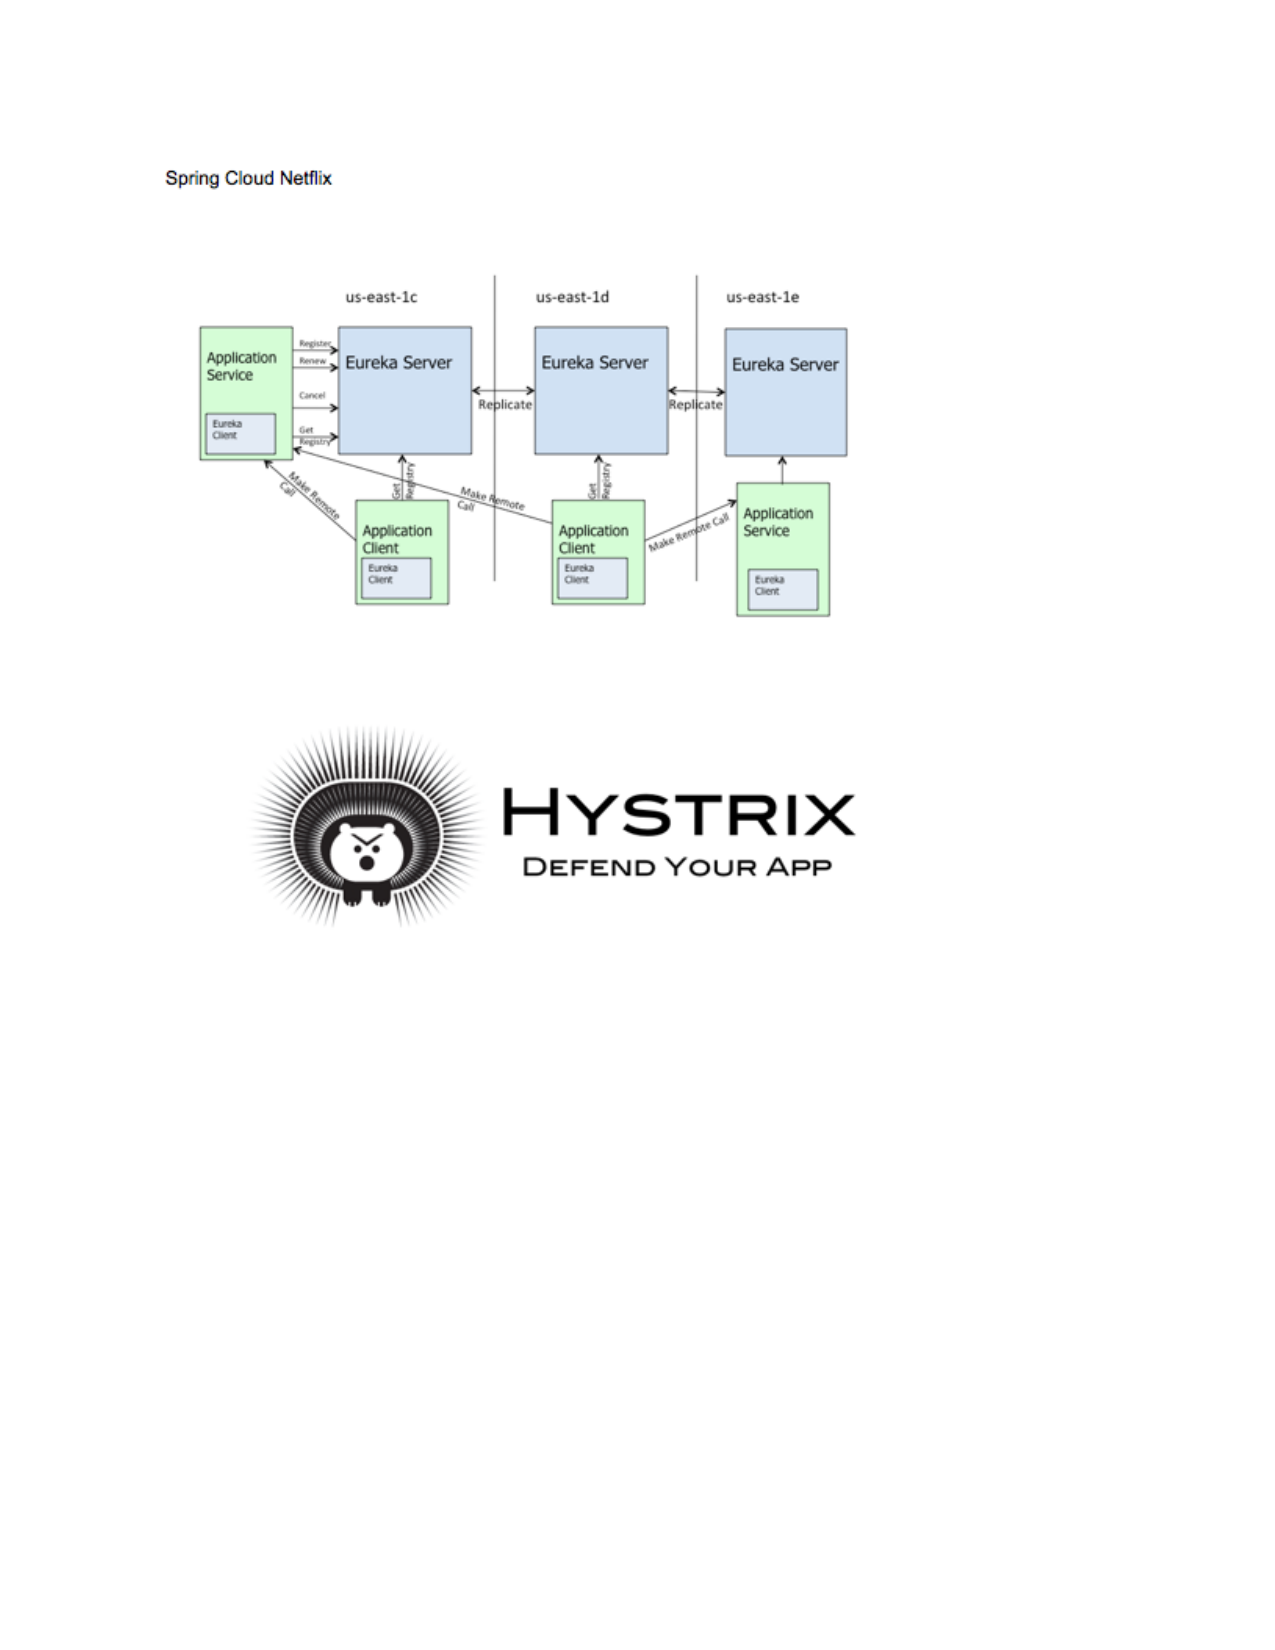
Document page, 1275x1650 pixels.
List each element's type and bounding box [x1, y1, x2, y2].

picture [150, 150, 937, 962]
